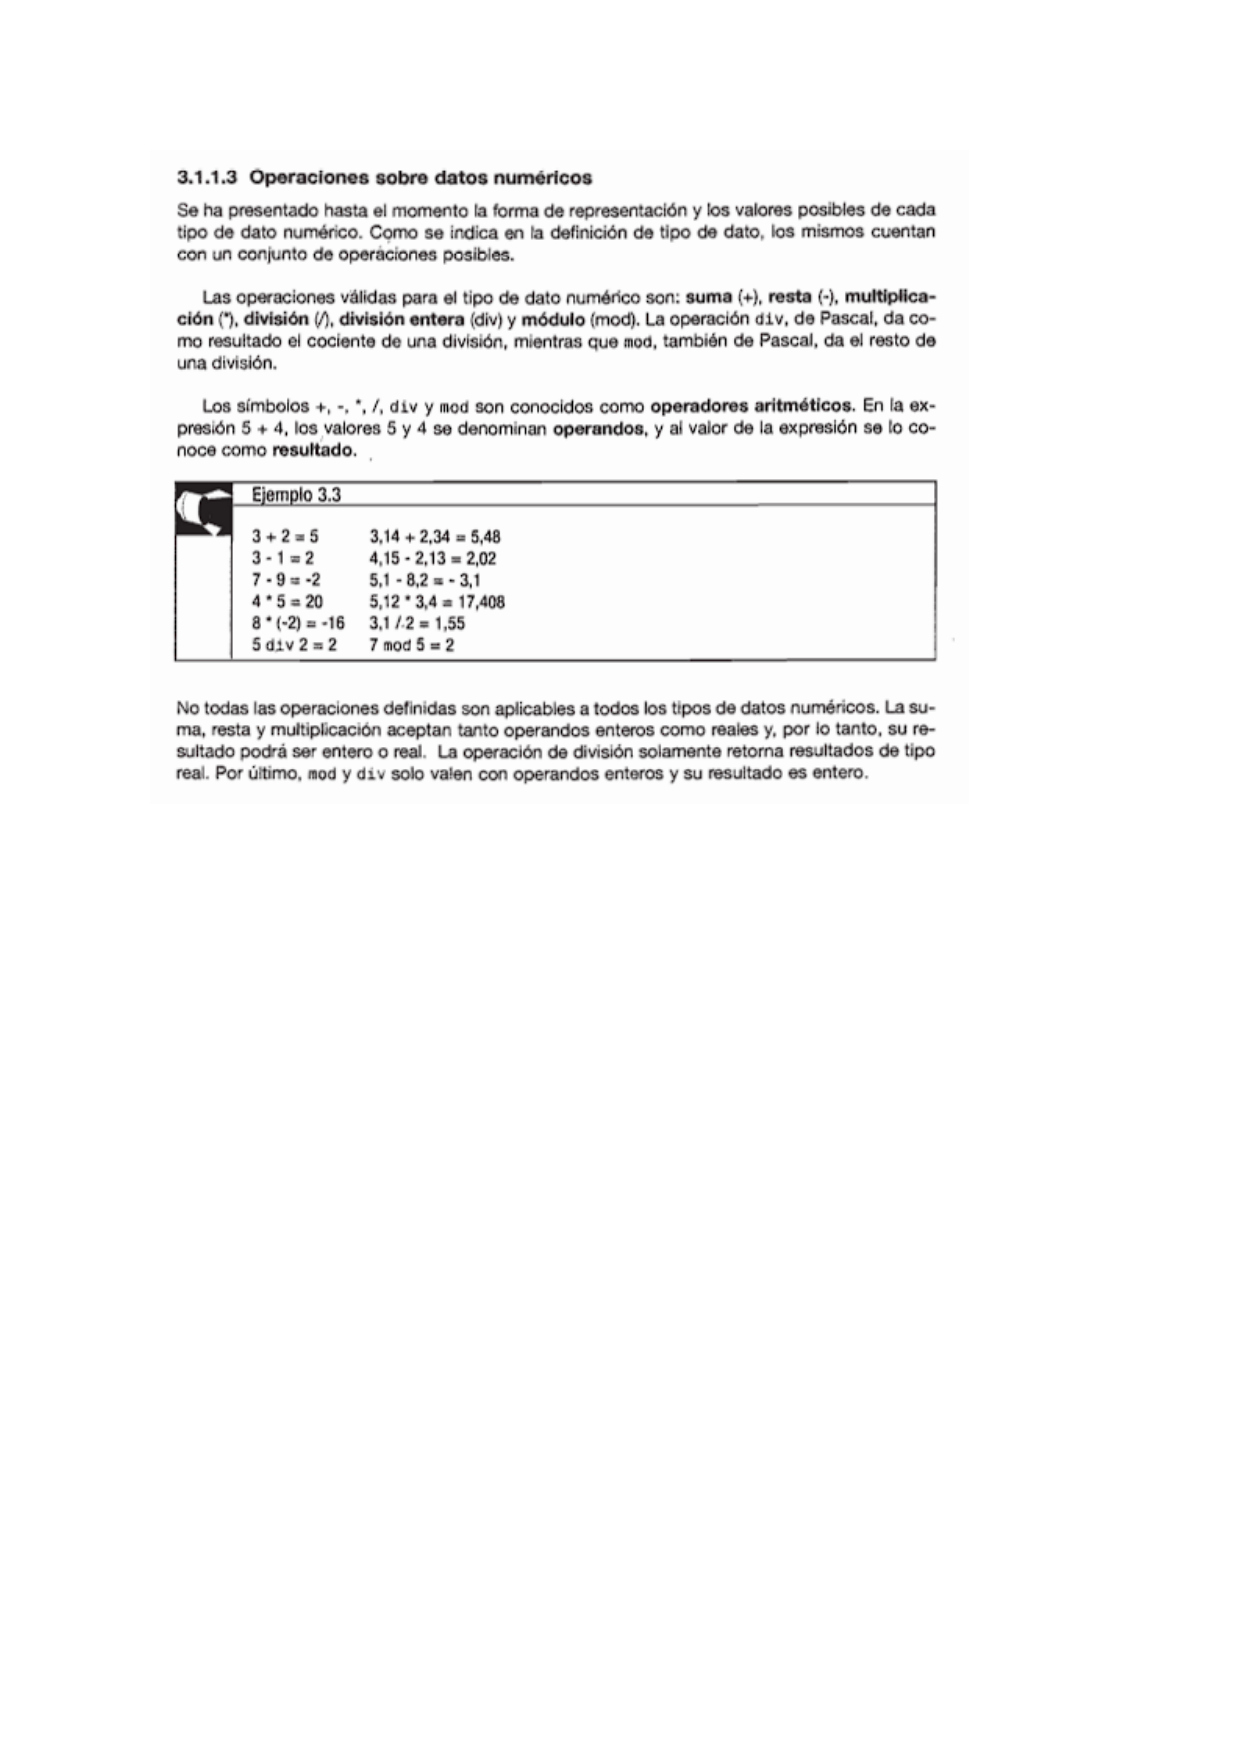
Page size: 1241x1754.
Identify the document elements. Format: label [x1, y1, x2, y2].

picture [150, 150, 969, 804]
